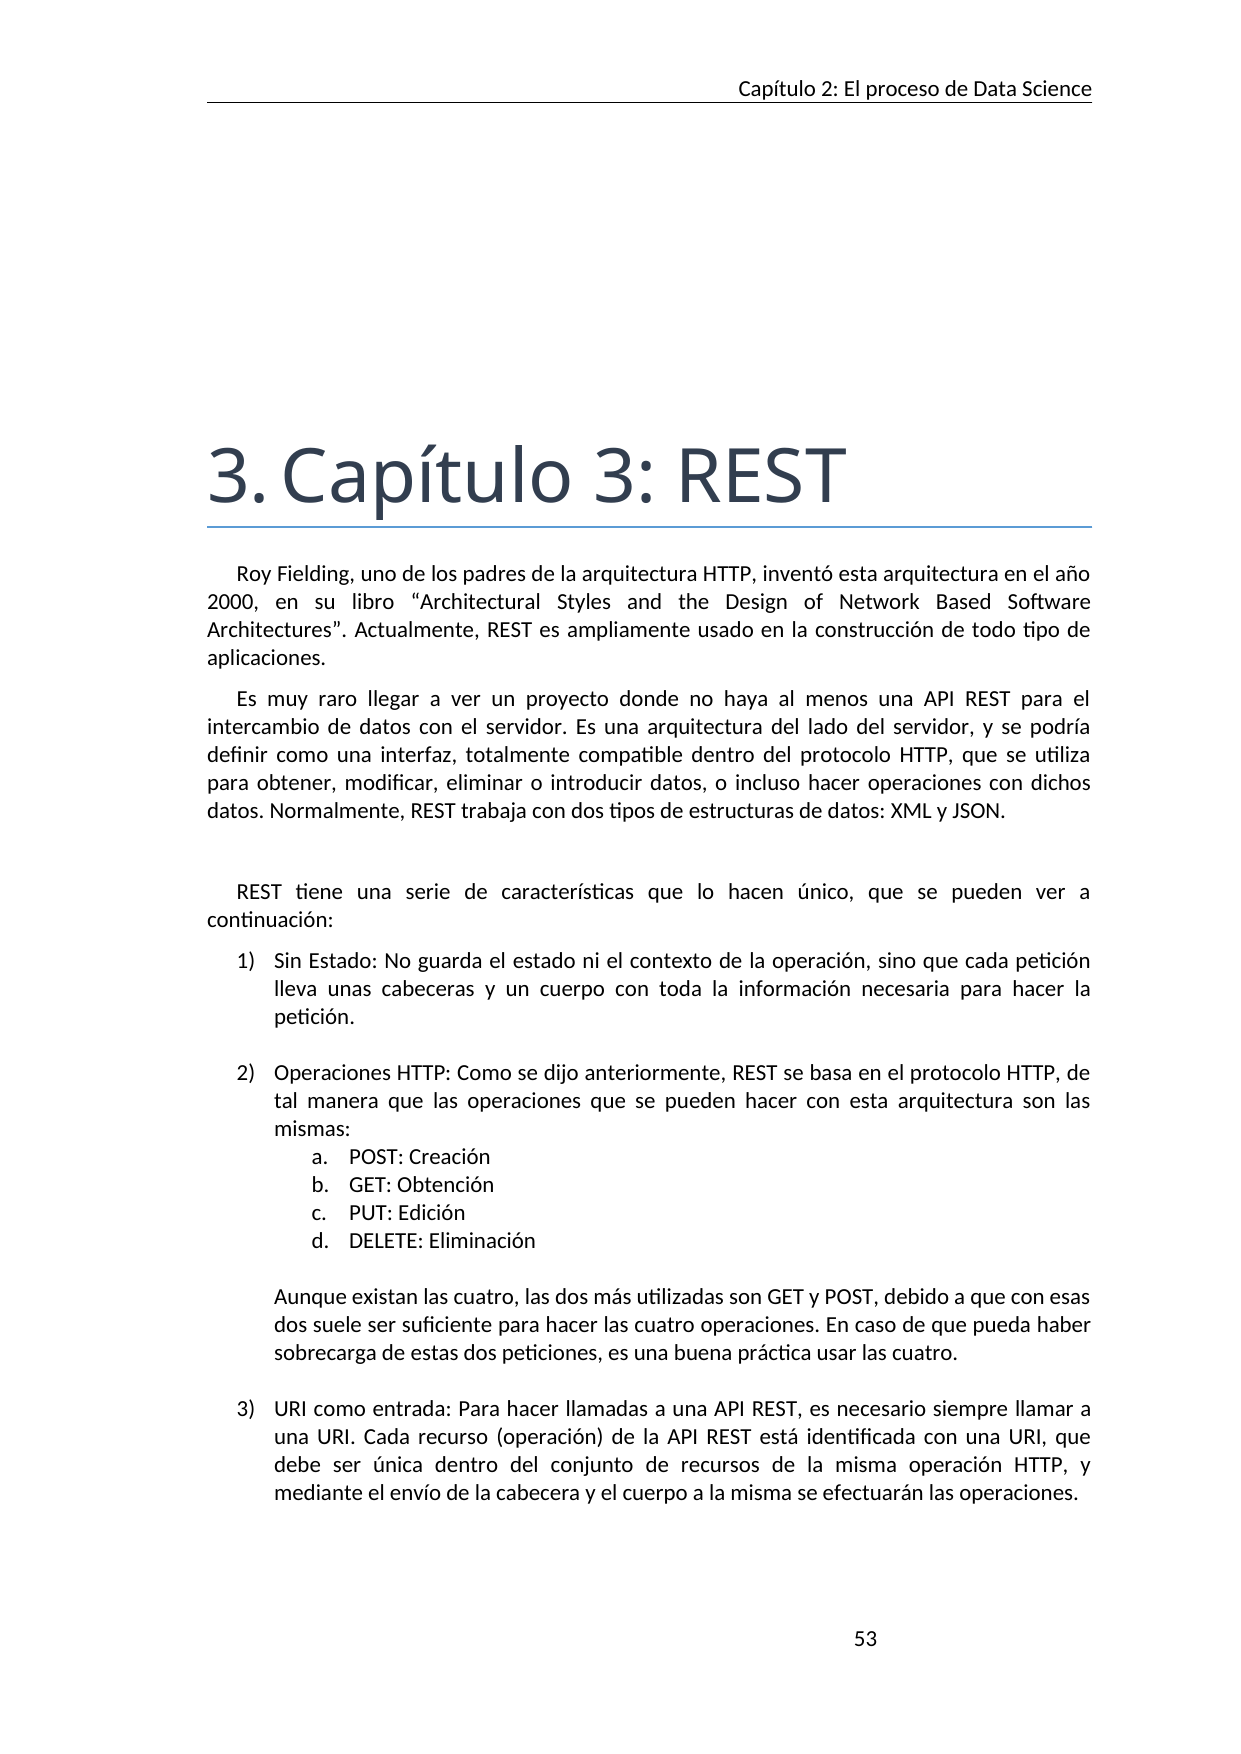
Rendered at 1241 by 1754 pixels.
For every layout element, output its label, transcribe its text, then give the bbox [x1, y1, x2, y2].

list POST: Creación [311, 1142, 1092, 1170]
subtitle Capítulo 3: REST [207, 422, 1092, 526]
list DELETE: Eliminación [311, 1226, 1092, 1254]
list Aunque existan las cuatro, las dos más utilizadas son GET y POST, debido a que con esas dos suele ser suficiente para hacer las cuatro operaciones. En caso de que pueda haber sobrecarga de estas dos peticiones, es una buena práctica usar las cuatro. [274, 1282, 1092, 1366]
text Es muy raro llegar a ver un proyecto donde no haya al menos una API REST para el intercambio de datos con el servidor. Es una arquitectura del lado del servidor, y se podría definir como una interfaz, totalmente compatible dentro del protocolo HTTP, que se utiliza para obtener, modificar, eliminar o introducir datos, o incluso hacer operaciones con dichos datos. Normalmente, REST trabaja con dos tipos de estructuras de datos: XML y JSON. [207, 684, 1092, 824]
list Operaciones HTTP: Como se dijo anteriormente, REST se basa en el protocolo HTTP, de tal manera que las operaciones que se pueden hacer con esta arquitectura son las mismas: [236, 1058, 1092, 1142]
text Roy Fielding, uno de los padres de la arquitectura HTTP, inventó esta arquitectura en el año 2000, en su libro “Architectural Styles and the Design of Network Based Software Architectures”. Actualmente, REST es ampliamente usado en la construcción de todo tipo de aplicaciones. [207, 559, 1092, 672]
list PUT: Edición [311, 1198, 1092, 1226]
text REST tiene una serie de características que lo hacen único, que se pueden ver a continuación: [207, 877, 1092, 933]
list Sin Estado: No guarda el estado ni el contexto de la operación, sino que cada petición lleva unas cabeceras y un cuerpo con toda la información necesaria para hacer la petición. [236, 946, 1092, 1030]
list URI como entrada: Para hacer llamadas a una API REST, es necesario siempre llamar a una URI. Cada recurso (operación) de la API REST está identificada con una URI, que debe ser única dentro del conjunto de recursos de la misma operación HTTP, y mediante el envío de la cabecera y el cuerpo a la misma se efectuarán las operaciones. [236, 1394, 1092, 1506]
list GET: Obtención [311, 1170, 1092, 1198]
